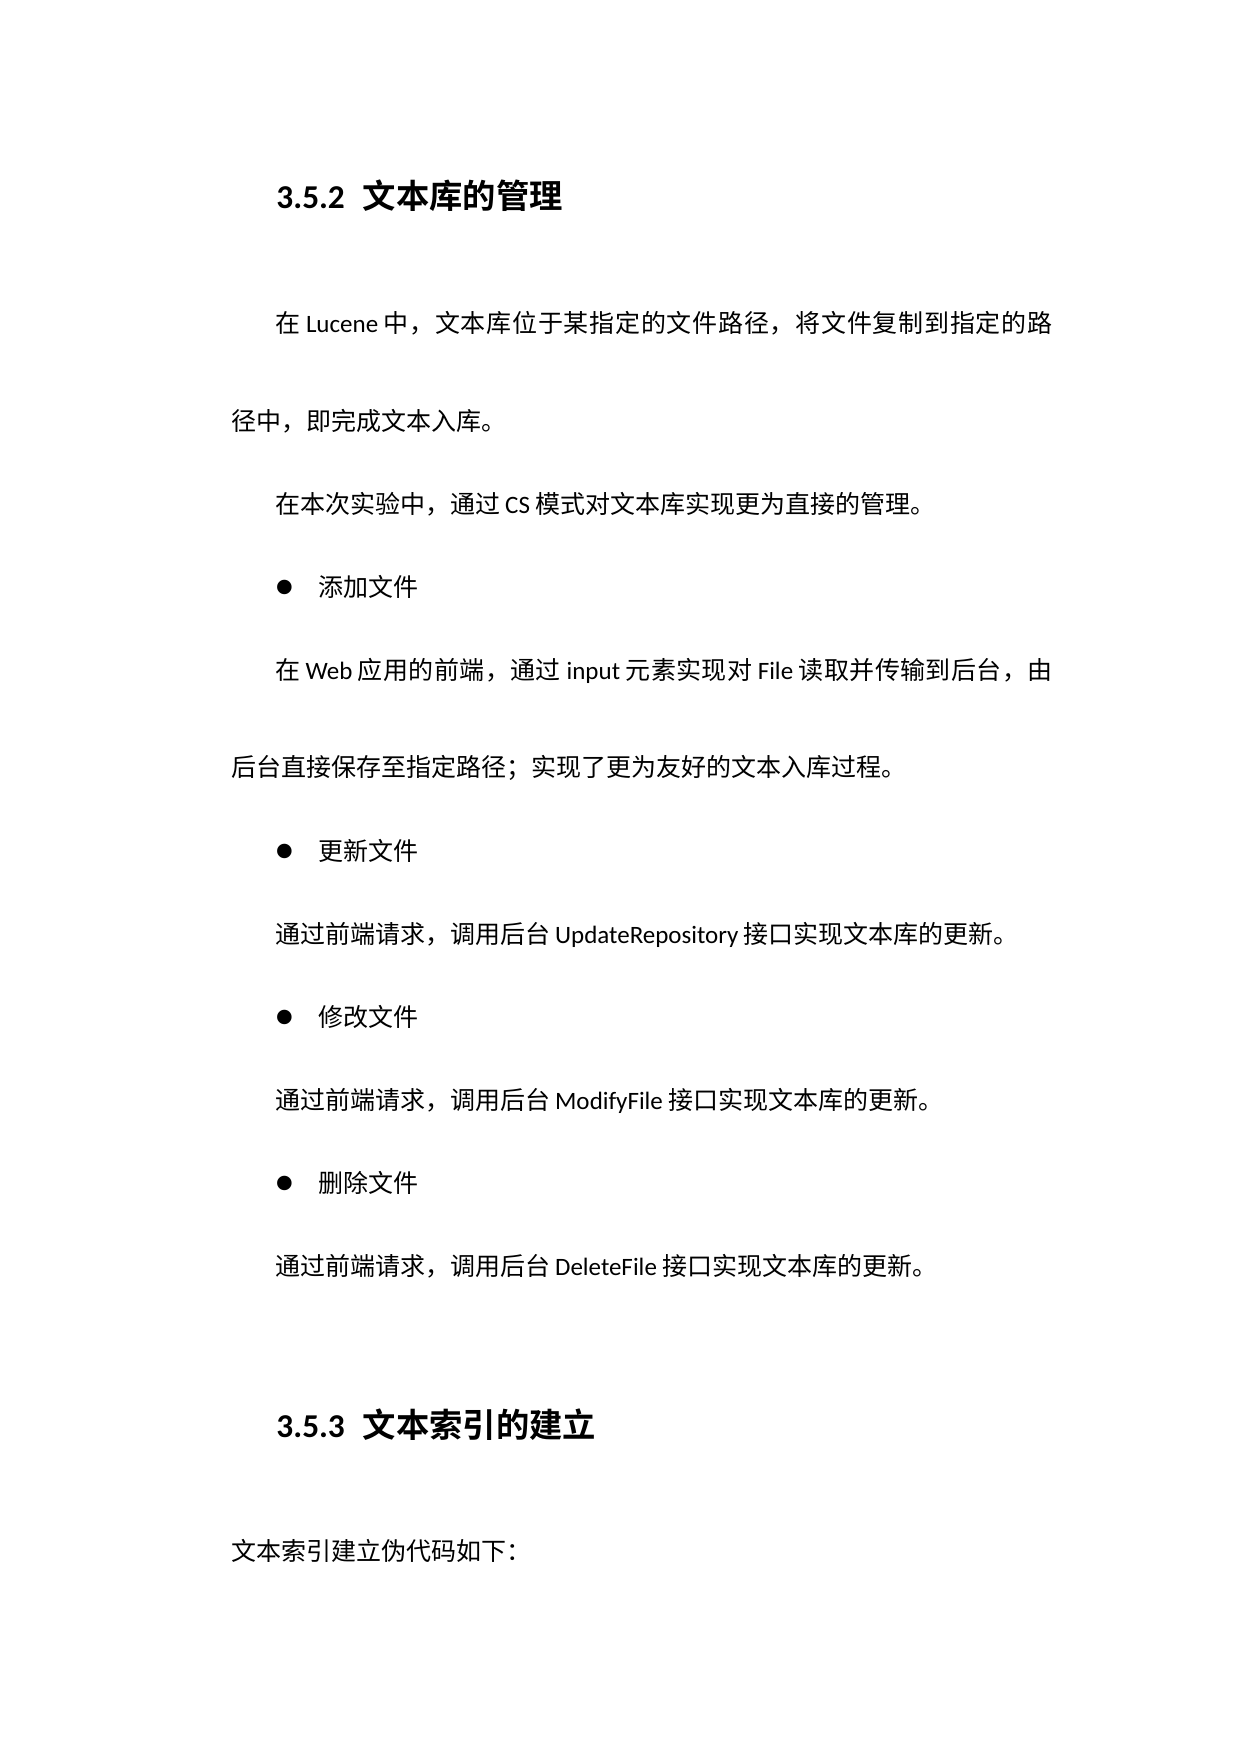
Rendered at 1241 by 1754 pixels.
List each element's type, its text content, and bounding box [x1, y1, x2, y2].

text 通过前端请求，调用后台ModifyFile接口实现文本库的更新。 [275, 1066, 1053, 1131]
list 删除文件 [275, 1149, 1053, 1214]
text 在Lucene中，文本库位于某指定的文件路径，将文件复制到指定的路径中，即完成文本入库。 [231, 289, 1053, 452]
text 文本索引建立伪代码如下： [231, 1517, 1053, 1582]
text 在本次实验中，通过CS模式对文本库实现更为直接的管理。 [231, 470, 1053, 535]
subtitle 文本库的管理 [276, 162, 1053, 227]
subtitle 文本索引的建立 [276, 1390, 1053, 1455]
list 添加文件 [275, 553, 1053, 618]
list 更新文件 [275, 817, 1053, 882]
text 通过前端请求，调用后台DeleteFile接口实现文本库的更新。 [275, 1232, 1053, 1297]
list 修改文件 [275, 983, 1053, 1048]
text 在Web应用的前端，通过input元素实现对File读取并传输到后台，由后台直接保存至指定路径；实现了更为友好的文本入库过程。 [231, 636, 1053, 798]
text 通过前端请求，调用后台UpdateRepository接口实现文本库的更新。 [231, 900, 1053, 965]
